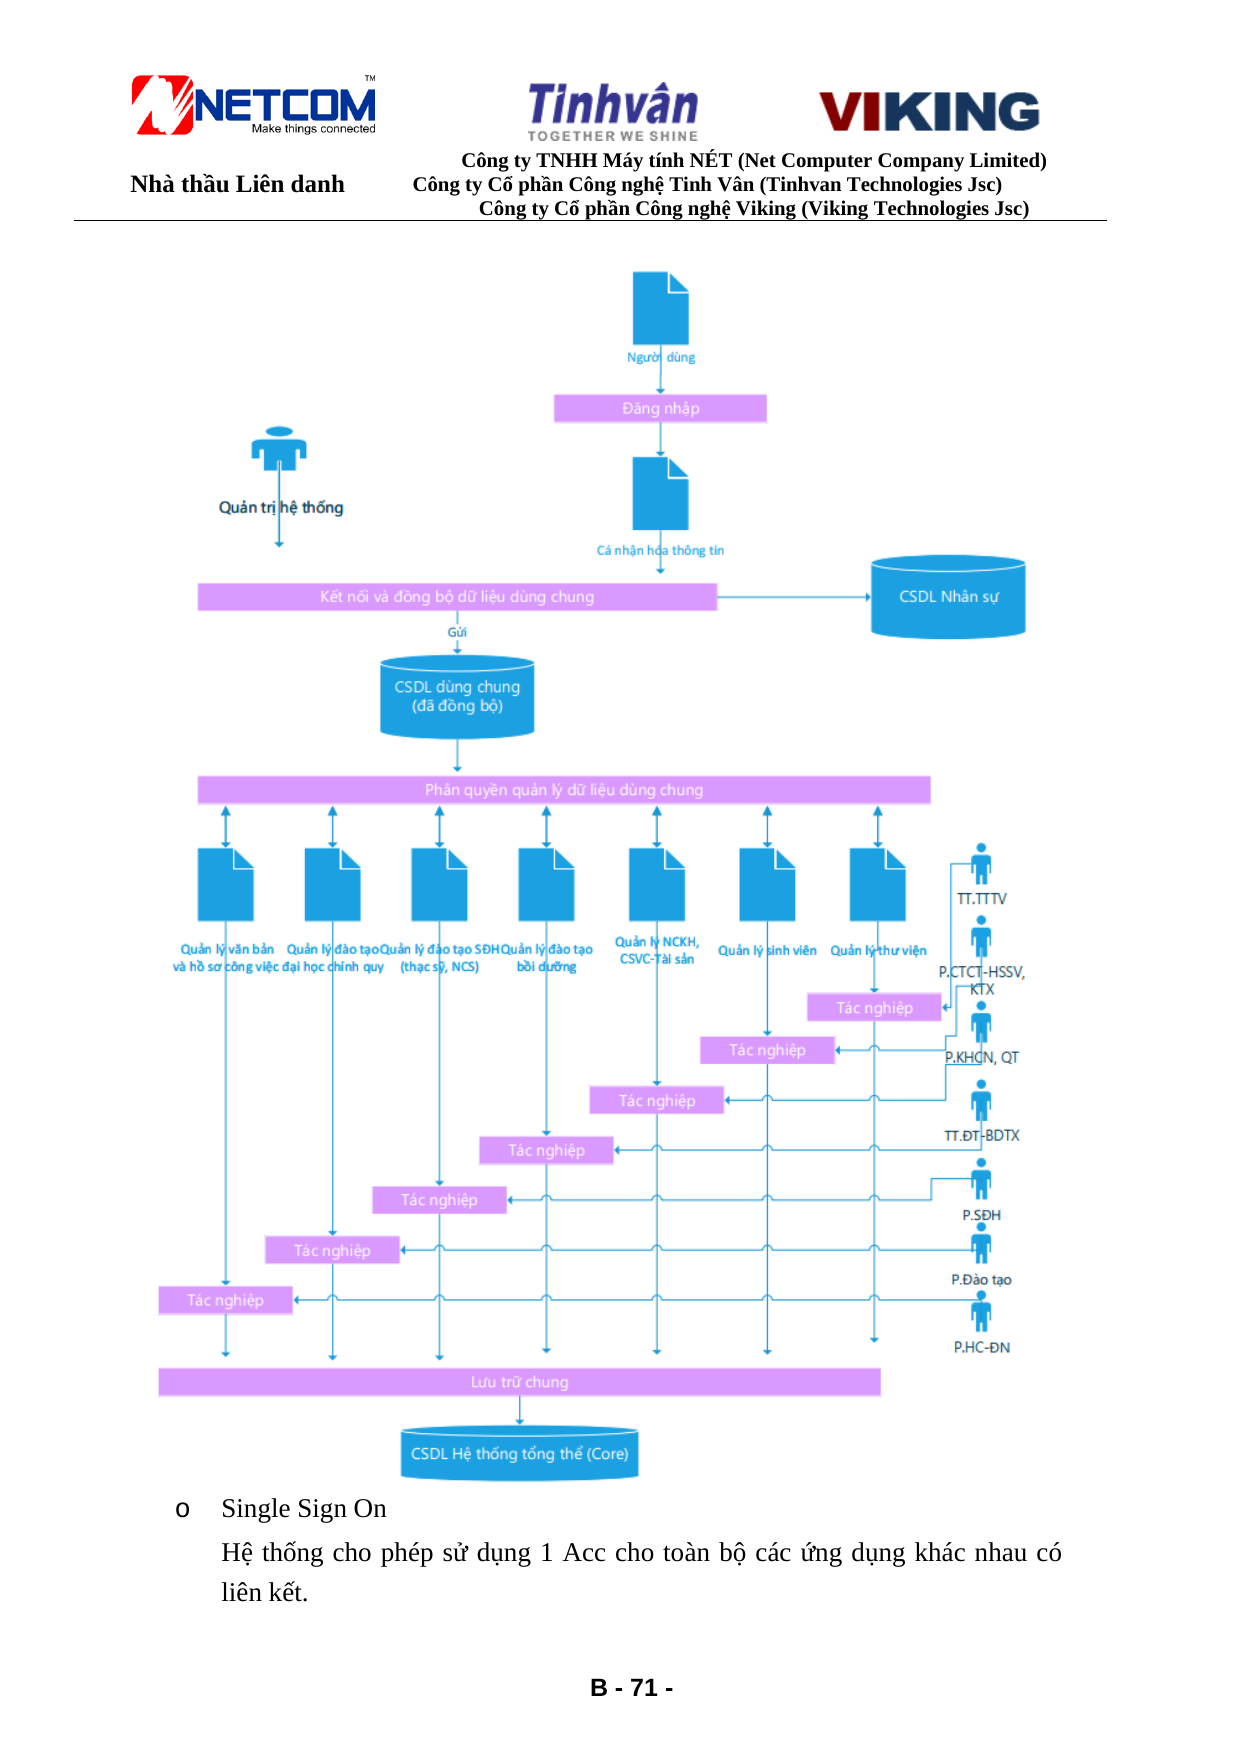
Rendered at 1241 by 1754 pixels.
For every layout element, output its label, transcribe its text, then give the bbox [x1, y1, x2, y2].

picture [528, 82, 698, 141]
picture [131, 75, 375, 135]
text Hệ thống cho phép sử dụng 1 Acc cho toàn bộ các ứng dụng khác nhau có liên kết. [221, 1536, 1063, 1607]
list Single Sign On [174, 1492, 1063, 1526]
picture [818, 82, 1041, 144]
picture [118, 249, 1053, 1484]
